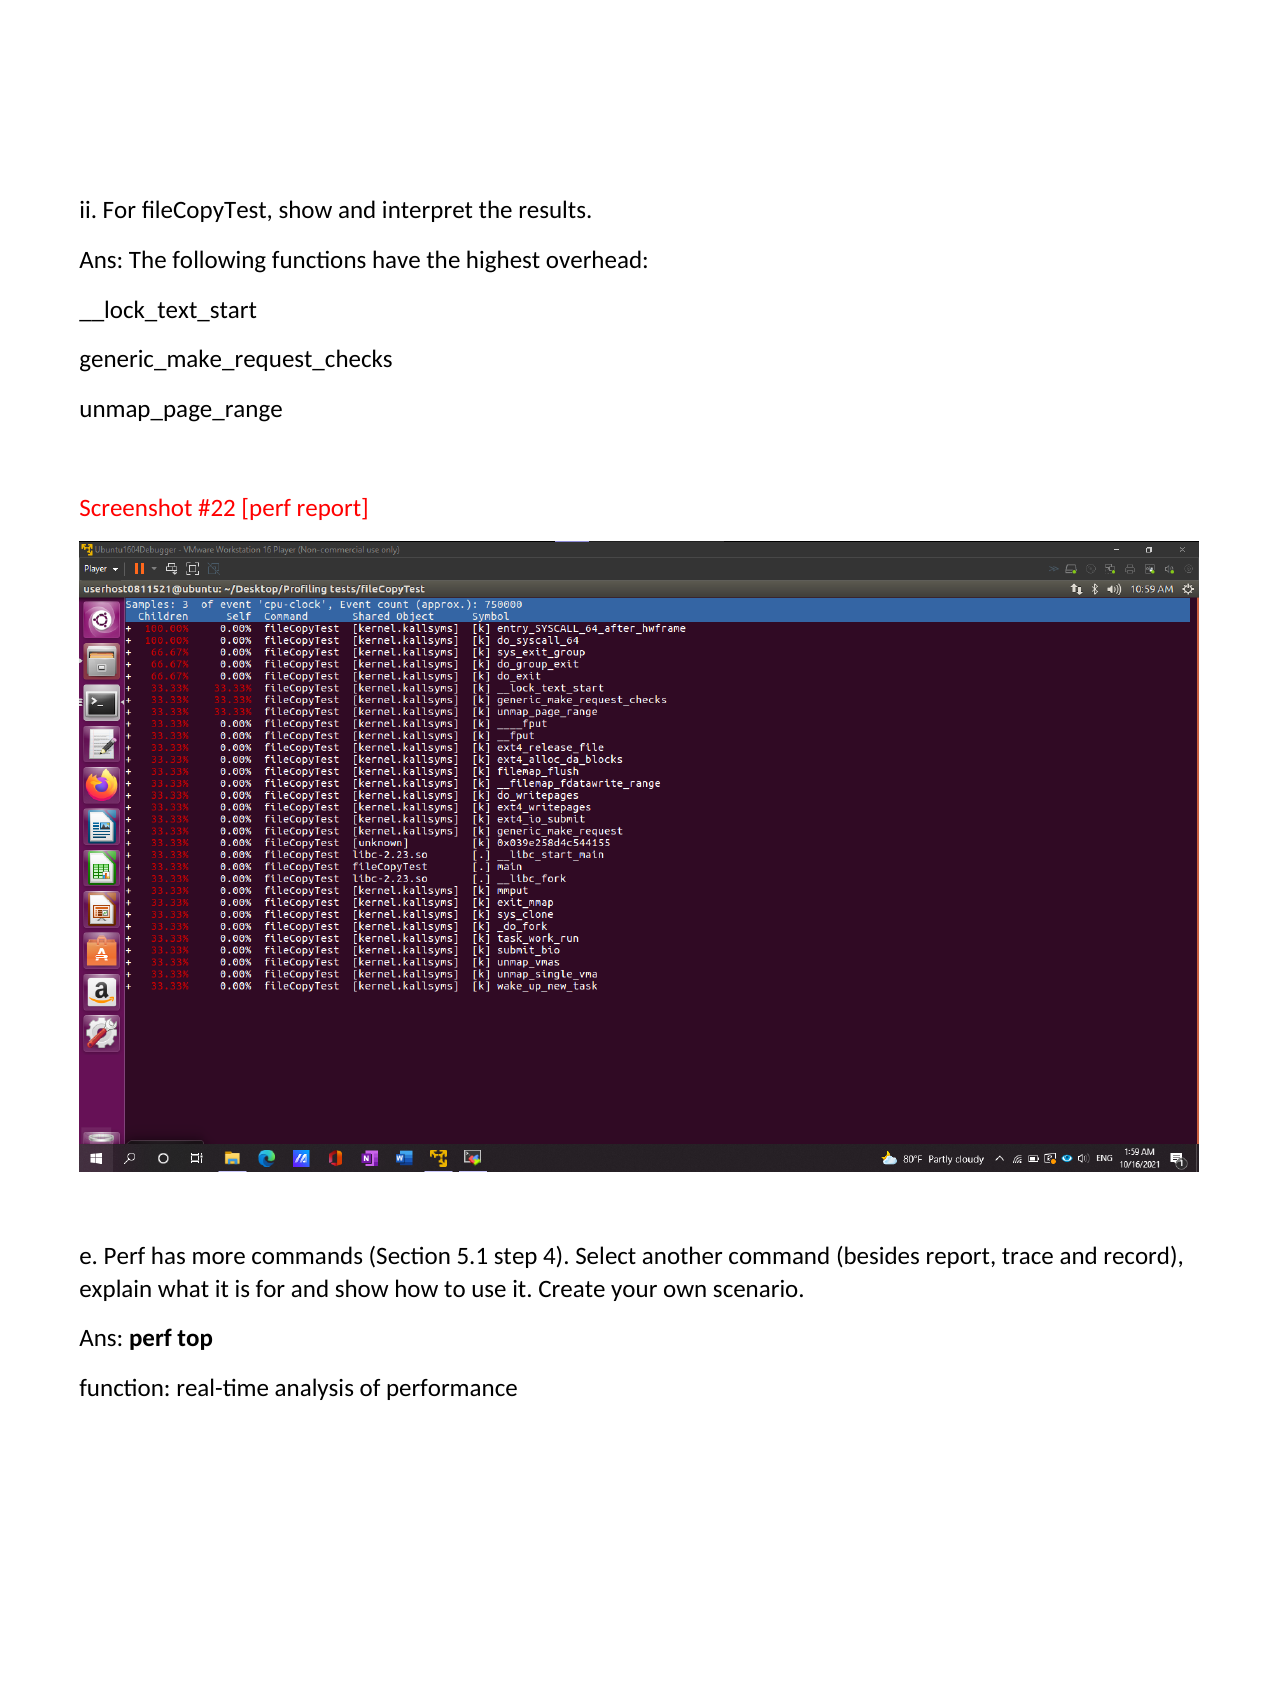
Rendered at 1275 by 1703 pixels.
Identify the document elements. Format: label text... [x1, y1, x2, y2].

text __lock_text_start [79, 294, 1199, 324]
text unmap_page_range [79, 393, 1199, 423]
picture [79, 541, 1199, 1172]
text Ans: The following functions have the highest overhead: [79, 244, 1199, 275]
text ii. For fileCopyTest, show and interpret the results. [79, 194, 1199, 225]
text function: real-time analysis of performance [79, 1372, 1199, 1403]
text Screenshot #22 [perf report] [79, 492, 1199, 523]
text generic_make_request_checks [79, 343, 1199, 374]
text e. Perf has more commands (Section 5.1 step 4). Select another command (besides report, trace and record), explain what it is for and show how to use it. Create your own scenario. [79, 1240, 1199, 1303]
text Ans: perf top [79, 1322, 1199, 1353]
